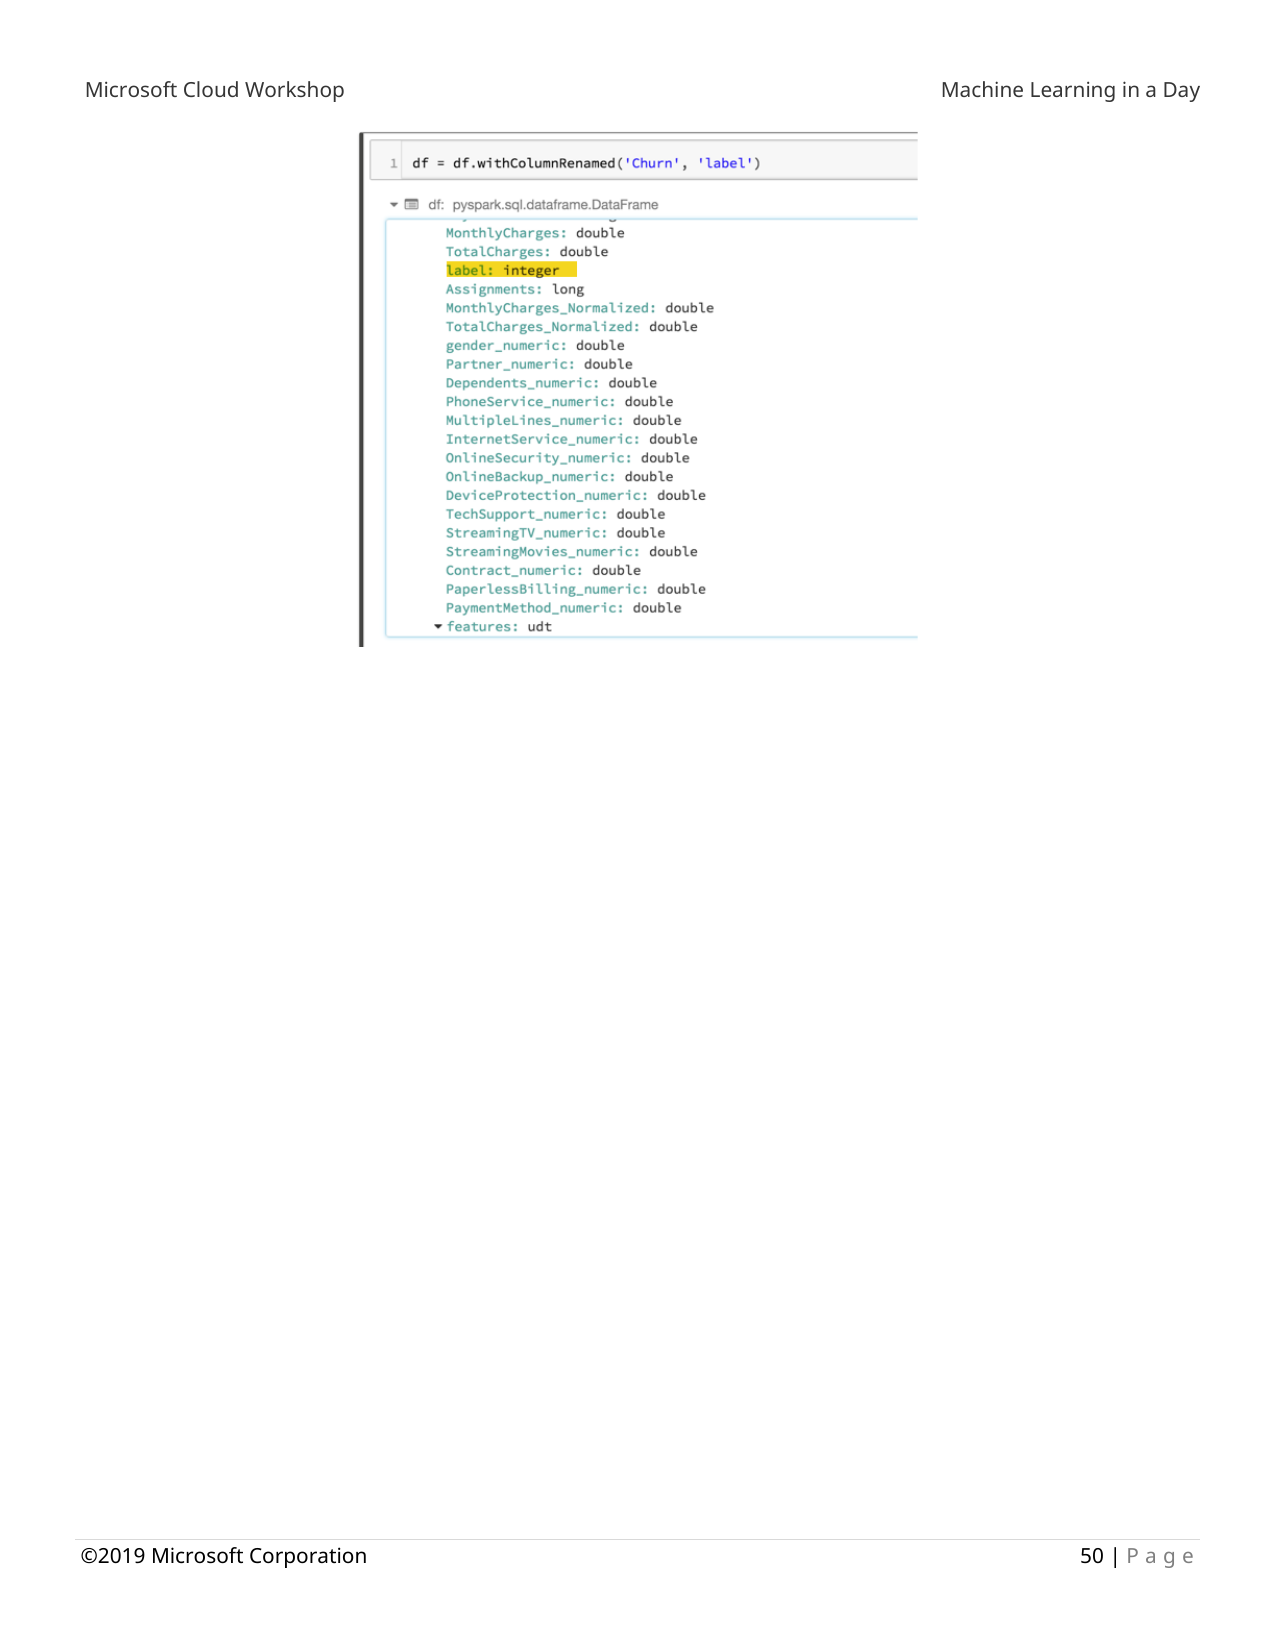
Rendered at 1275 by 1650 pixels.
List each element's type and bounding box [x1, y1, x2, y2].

picture [357, 131, 918, 647]
